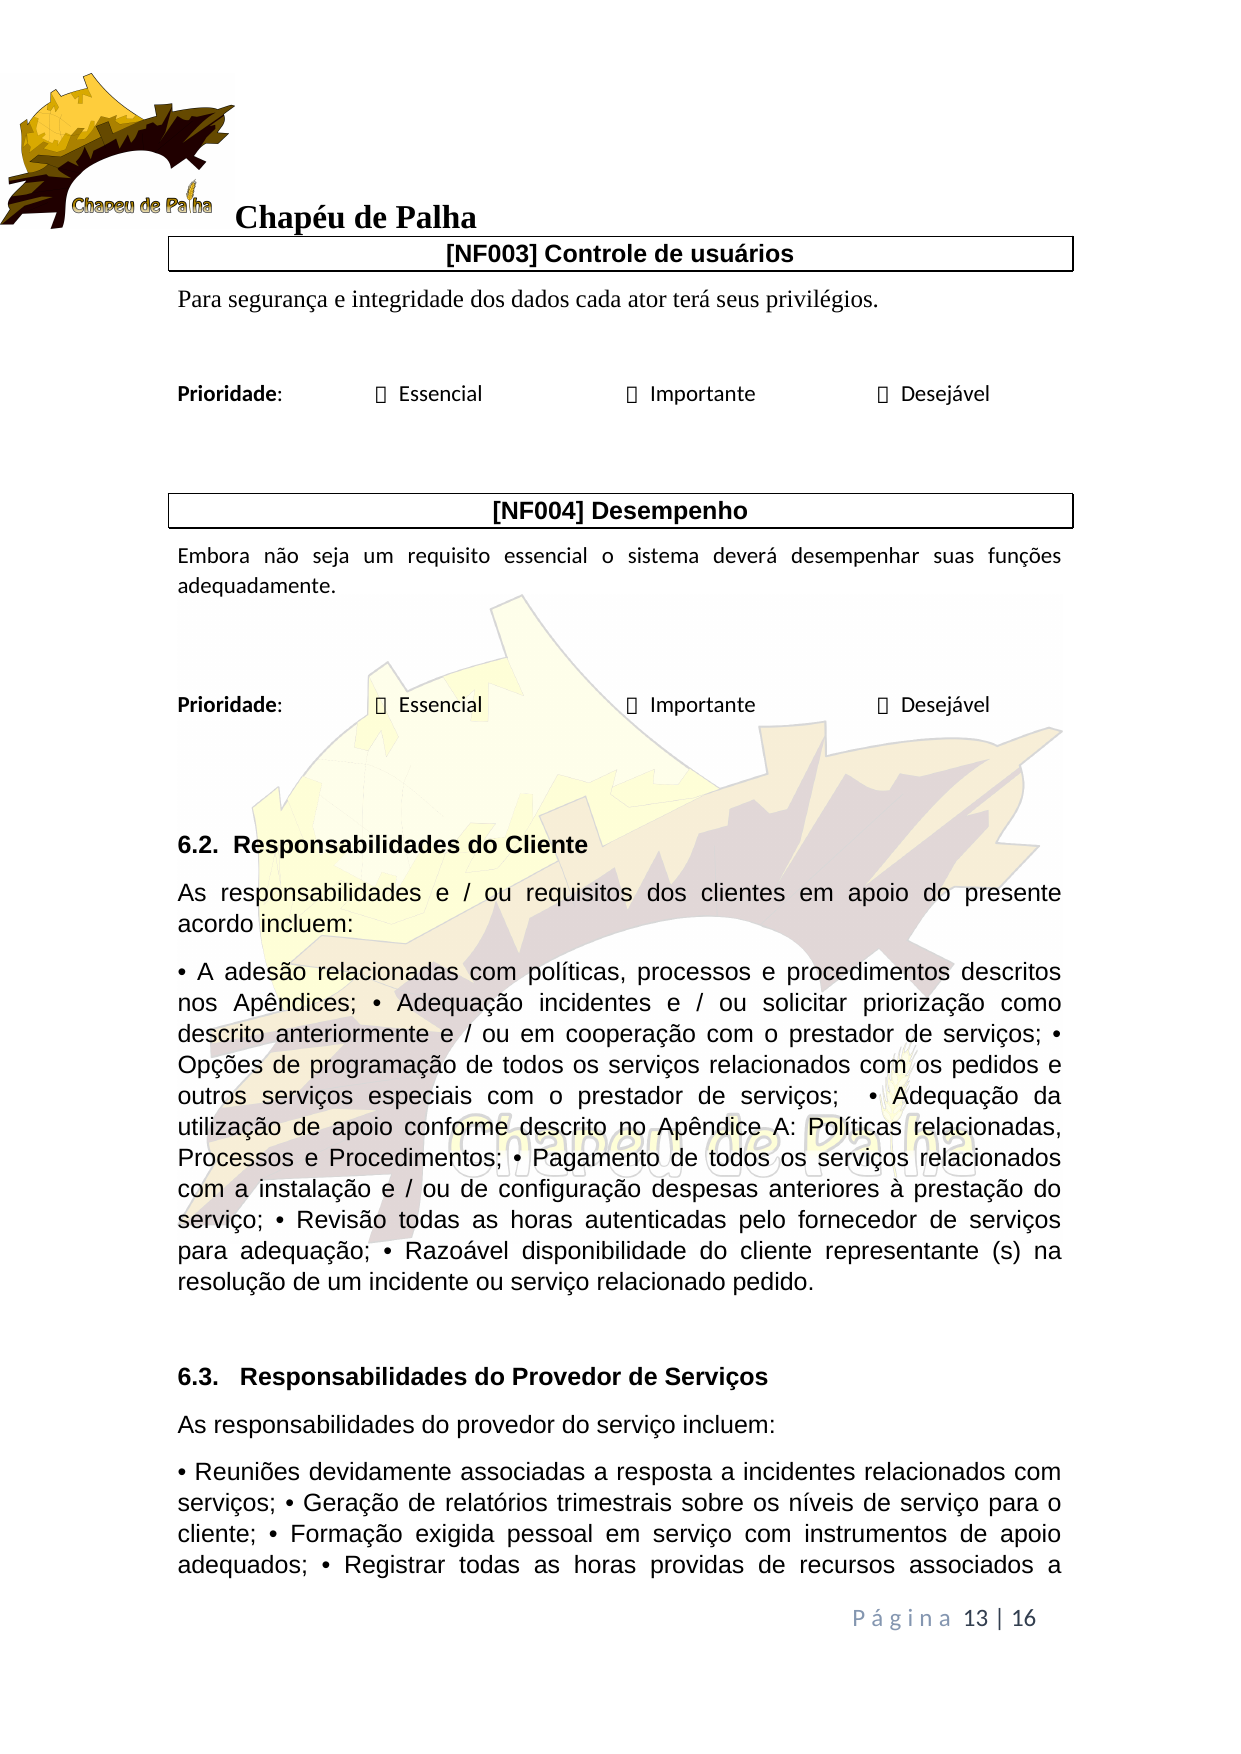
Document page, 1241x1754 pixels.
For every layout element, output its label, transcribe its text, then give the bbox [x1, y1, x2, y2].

picture [0, 73, 235, 229]
text Embora não seja um requisito essencial o sistema deverá desempenhar suas funções adequadamente. [177, 541, 1063, 599]
text As responsabilidades e / ou requisitos dos clientes em apoio do presente acordo incluem: [177, 878, 1063, 938]
table_header Essencial [399, 665, 605, 748]
table_header  [605, 665, 650, 748]
table_header  [856, 665, 901, 748]
text Para segurança e integridade dos dados cada ator terá seus privilégios. [177, 284, 1063, 313]
table_header Prioridade: [166, 665, 354, 748]
table_header Desejável [901, 354, 1044, 437]
text 6.3. Responsabilidades do Provedor de Serviços [177, 1362, 1063, 1391]
text • A adesão relacionadas com políticas, processos e procedimentos descritos nos Apêndices; • Adequação incidentes e / ou solicitar priorização como descrito anteriormente e / ou em cooperação com o prestador de serviços; • Opções de programação de todos os serviços relacionados com os pedidos e outros serviços especiais com o prestador de serviços; • Adequação da utilização de apoio conforme descrito no Apêndice A: Políticas relacionadas, Processos e Procedimentos; • Pagamento de todos os serviços relacionados com a instalação e / ou de configuração despesas anteriores à prestação do serviço; • Revisão todas as horas autenticadas pelo fornecedor de serviços para adequação; • Razoável disponibilidade do cliente representante (s) na resolução de um incidente ou serviço relacionado pedido. [177, 957, 1063, 1296]
table_header  [354, 354, 399, 437]
table_header Importante [650, 354, 856, 437]
text [NF004] Desempenho [169, 494, 1072, 527]
text As responsabilidades do provedor do serviço incluem: [177, 1409, 1063, 1438]
table_header Importante [650, 665, 856, 748]
table_header Prioridade: [166, 354, 354, 437]
table_header Desejável [901, 665, 1044, 748]
table_header  [354, 665, 399, 748]
text 6.2. Responsabilidades do Cliente [177, 830, 1063, 859]
text [NF003] Controle de usuários [169, 237, 1072, 270]
table_header  [605, 354, 650, 437]
table_header Essencial [399, 354, 605, 437]
table_header  [856, 354, 901, 437]
